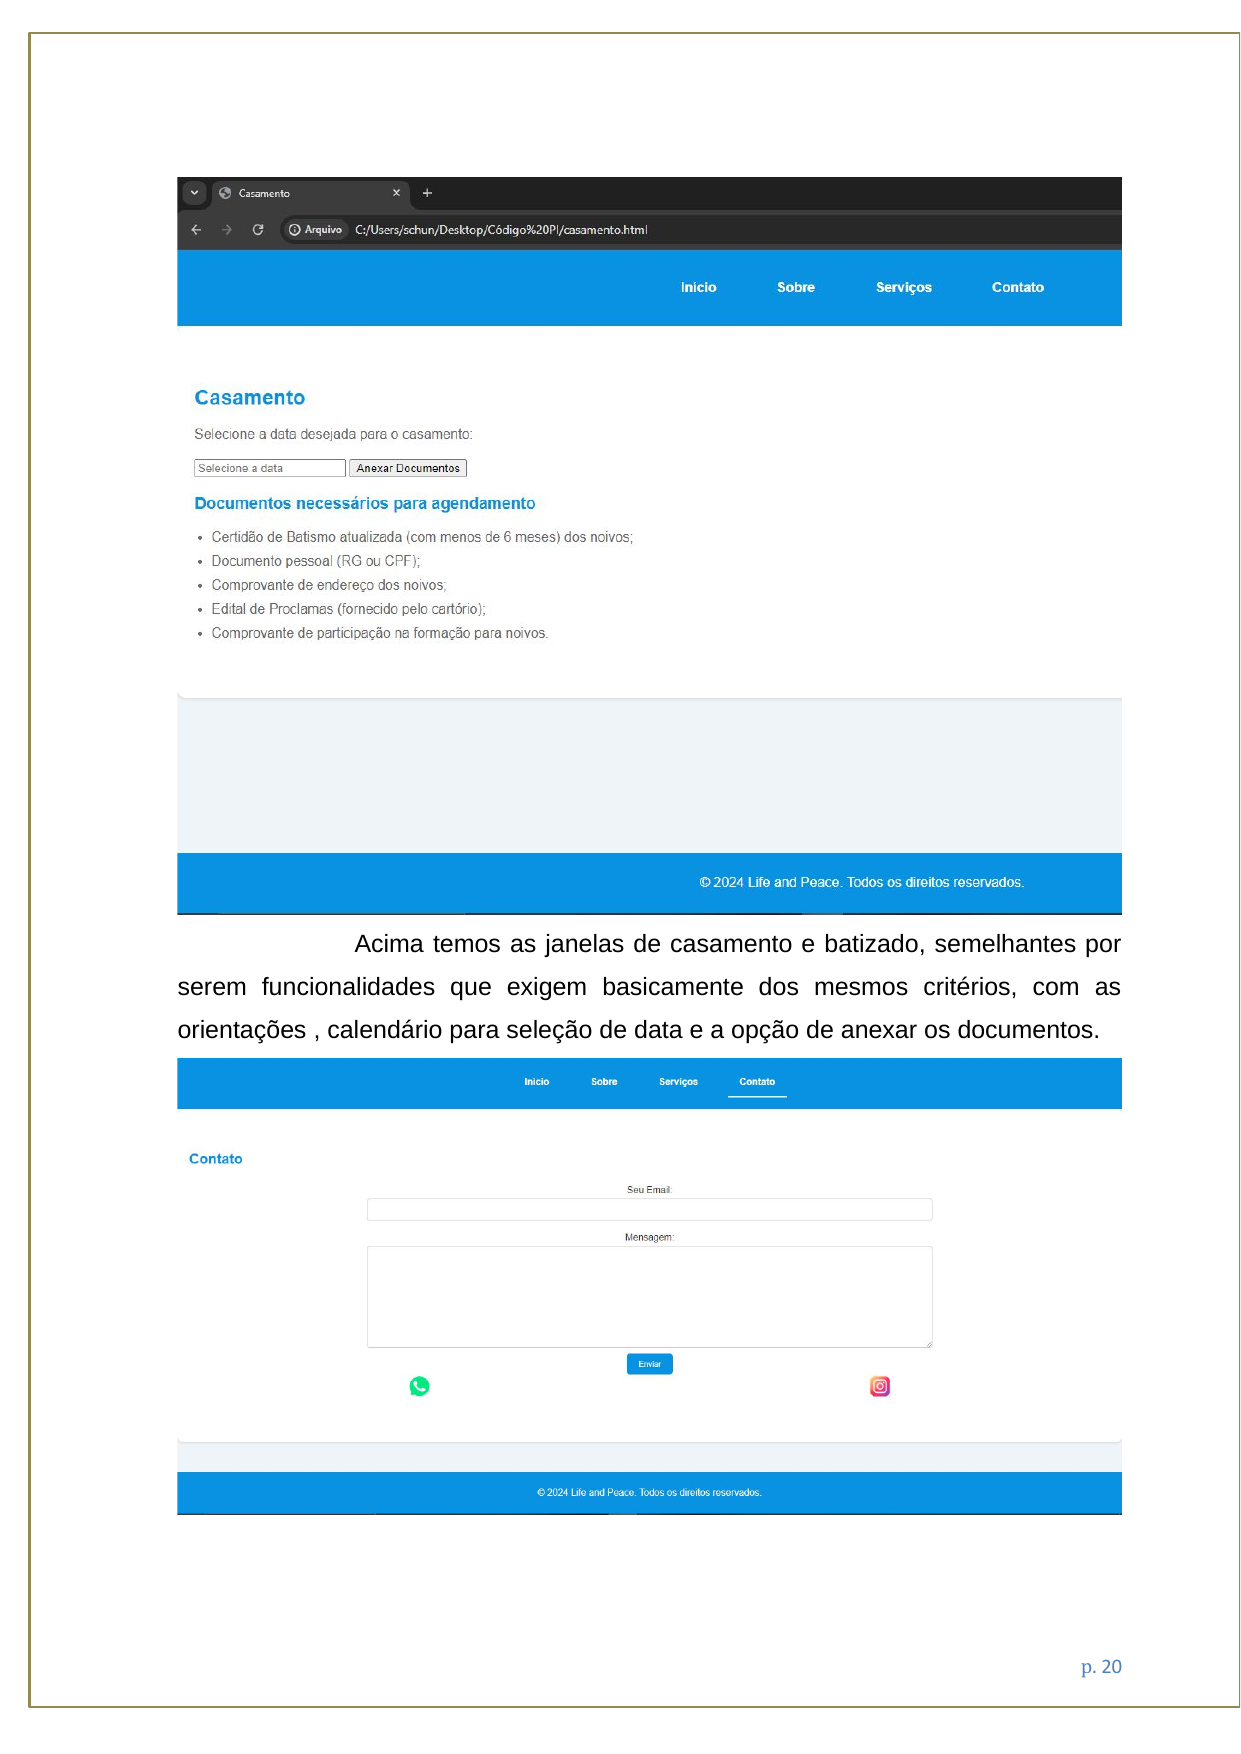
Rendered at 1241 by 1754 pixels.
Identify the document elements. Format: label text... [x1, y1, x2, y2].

text Acima temos as janelas de casamento e batizado, semelhantes por serem funcionalidades que exigem basicamente dos mesmos critérios, com as orientações , calendário para seleção de data e a opção de anexar os documentos. [177, 929, 1122, 1044]
picture [177, 1058, 1122, 1515]
picture [177, 177, 1122, 910]
